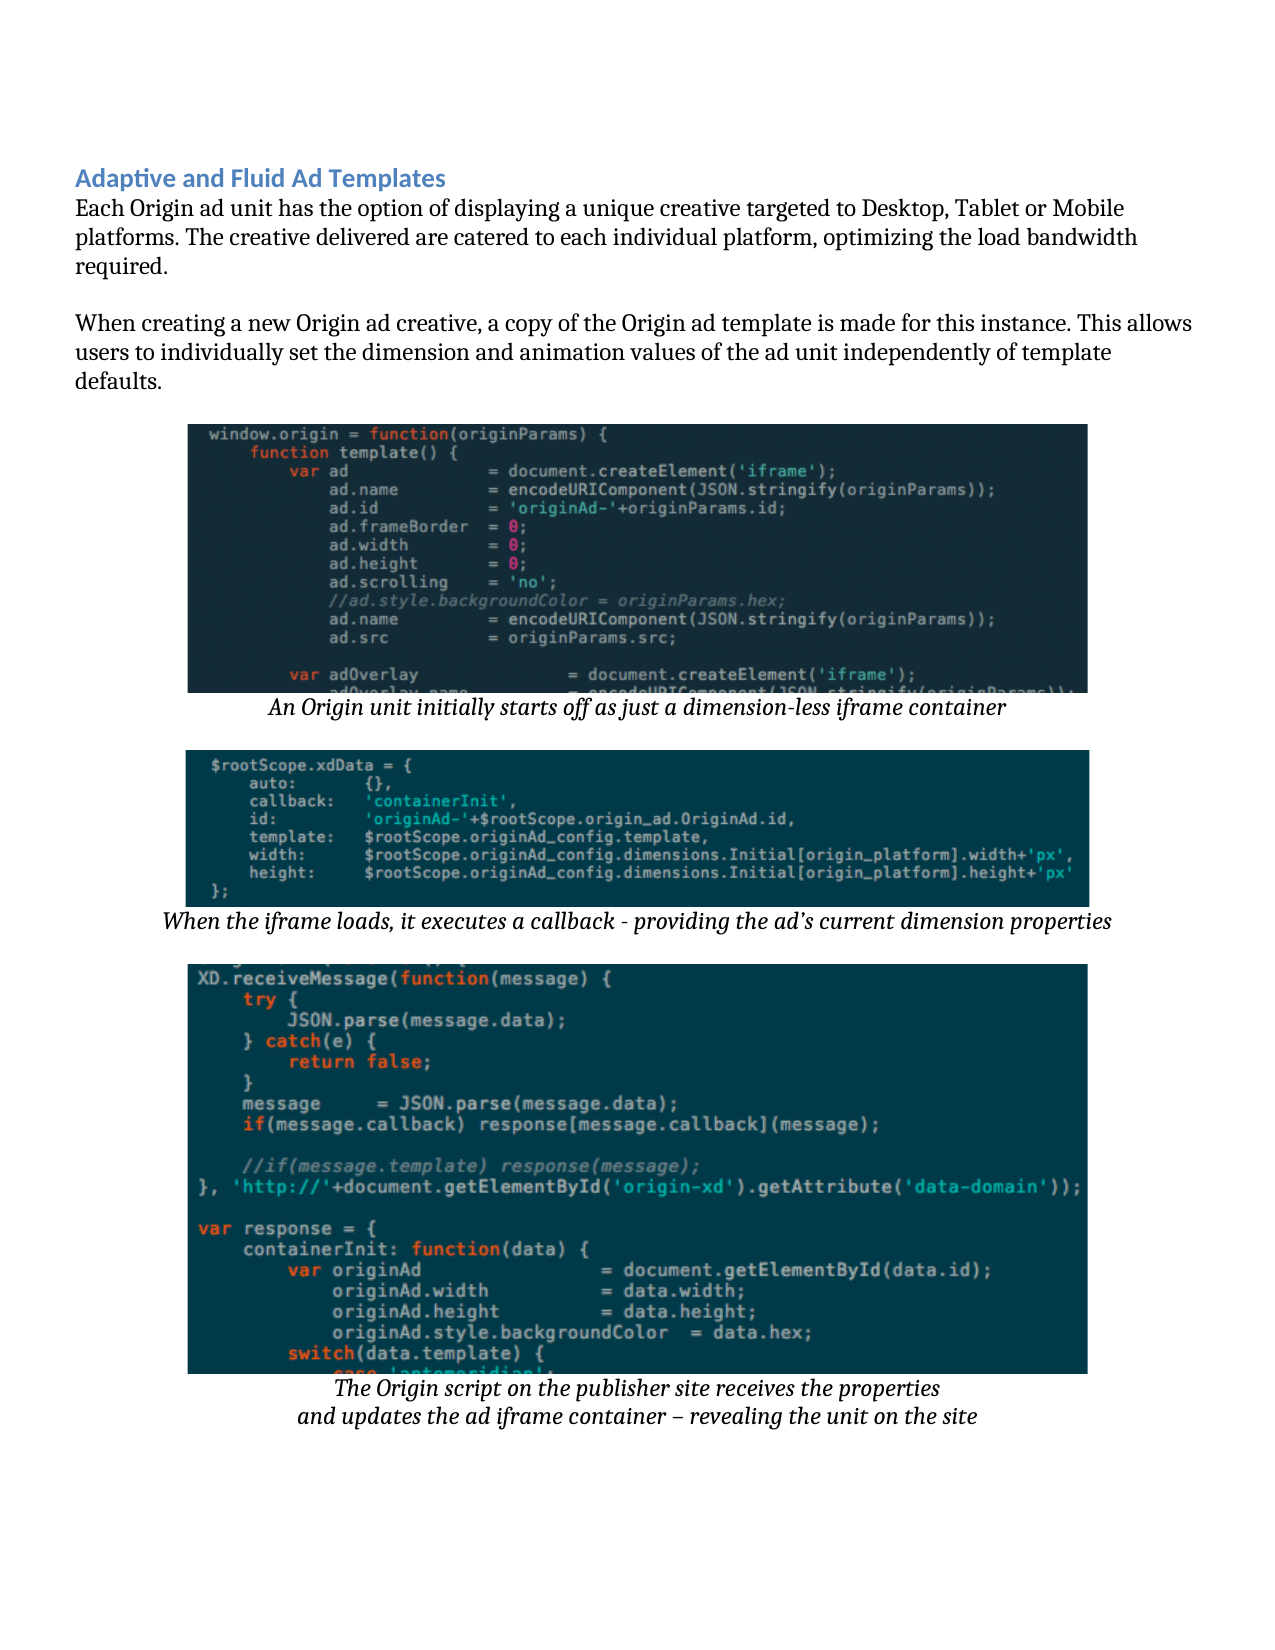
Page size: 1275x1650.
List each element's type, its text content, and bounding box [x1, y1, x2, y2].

picture [368, 1220, 375, 1237]
picture [425, 1059, 430, 1071]
picture [917, 1179, 924, 1194]
picture [885, 1262, 890, 1279]
picture [597, 866, 602, 878]
picture [411, 1016, 442, 1027]
picture [557, 1120, 567, 1131]
picture [519, 866, 545, 879]
picture [605, 834, 612, 846]
picture [893, 852, 901, 861]
picture [403, 1012, 408, 1029]
picture [581, 1179, 588, 1192]
picture [265, 1034, 297, 1048]
picture [711, 816, 718, 828]
picture [502, 1324, 533, 1340]
picture [346, 1241, 353, 1255]
picture [781, 1120, 802, 1131]
picture [731, 866, 737, 878]
picture [445, 1326, 466, 1343]
picture [424, 1368, 431, 1374]
picture [807, 870, 815, 879]
picture [952, 848, 956, 862]
picture [586, 816, 594, 825]
text The Origin script on the publisher site receives the properties [75, 1373, 1200, 1402]
picture [480, 1366, 486, 1374]
picture [549, 1012, 553, 1029]
picture [835, 870, 843, 882]
picture [503, 1366, 508, 1374]
picture [835, 852, 843, 864]
picture [739, 1288, 743, 1300]
picture [816, 1120, 823, 1131]
picture [568, 1324, 623, 1340]
picture [624, 1329, 634, 1339]
picture [492, 796, 497, 806]
picture [855, 851, 882, 864]
picture [805, 1180, 812, 1192]
picture [424, 1180, 431, 1192]
picture [423, 816, 434, 824]
picture [770, 1182, 780, 1194]
picture [289, 830, 295, 842]
picture [469, 1284, 476, 1297]
picture [280, 849, 286, 860]
picture [333, 1308, 343, 1319]
picture [523, 1099, 555, 1111]
picture [365, 763, 374, 771]
picture [469, 1180, 476, 1192]
picture [712, 852, 718, 861]
picture [661, 1095, 665, 1112]
picture [414, 798, 420, 807]
picture [502, 1163, 511, 1172]
picture [567, 833, 585, 843]
picture [635, 866, 679, 879]
picture [761, 1116, 766, 1133]
picture [259, 812, 267, 825]
picture [704, 1183, 712, 1192]
picture [378, 1350, 388, 1360]
picture [855, 869, 863, 877]
picture [510, 848, 516, 860]
picture [298, 834, 306, 843]
picture [254, 1245, 276, 1256]
picture [536, 1345, 543, 1362]
picture [951, 1267, 958, 1276]
picture [378, 1243, 386, 1255]
picture [481, 1099, 499, 1111]
picture [251, 866, 276, 879]
picture [933, 851, 950, 860]
picture [270, 794, 276, 806]
picture [693, 816, 700, 824]
picture [251, 812, 258, 824]
text Adaptive and Fluid Ad Templates [75, 161, 1200, 194]
picture [357, 1324, 365, 1338]
picture [453, 798, 460, 806]
picture [737, 1326, 745, 1338]
picture [715, 1116, 735, 1131]
picture [782, 1179, 803, 1192]
picture [251, 798, 268, 807]
picture [634, 812, 670, 825]
picture [941, 1180, 947, 1192]
picture [379, 1304, 387, 1317]
picture [647, 1099, 657, 1111]
picture [927, 1266, 937, 1277]
picture [567, 869, 585, 879]
picture [703, 1116, 711, 1130]
picture [624, 1304, 633, 1319]
picture [321, 1347, 330, 1359]
picture [567, 851, 585, 861]
picture [471, 798, 478, 806]
picture [379, 1267, 387, 1276]
picture [501, 1099, 511, 1111]
picture [635, 848, 679, 861]
picture [683, 866, 689, 878]
picture [243, 993, 252, 1005]
picture [614, 1120, 644, 1135]
picture [639, 1183, 648, 1192]
picture [333, 1162, 377, 1176]
picture [377, 1058, 388, 1069]
picture [1047, 869, 1055, 880]
picture [357, 1287, 364, 1297]
picture [524, 1245, 534, 1256]
picture [587, 848, 594, 859]
picture [499, 816, 518, 825]
picture [368, 1120, 388, 1131]
picture [378, 974, 388, 986]
picture [267, 1163, 274, 1172]
picture [434, 1349, 466, 1364]
picture [683, 848, 689, 860]
picture [309, 794, 325, 807]
picture [760, 867, 766, 878]
picture [415, 812, 420, 824]
picture [625, 832, 631, 842]
picture [390, 1262, 420, 1277]
picture [467, 1308, 476, 1338]
picture [482, 798, 487, 806]
picture [413, 848, 460, 863]
text and updates the ad iframe container – revealing the unit on the site [75, 1402, 1200, 1431]
picture [435, 1329, 442, 1340]
picture [712, 870, 718, 879]
picture [389, 1015, 399, 1027]
picture [269, 1116, 274, 1133]
picture [357, 760, 363, 770]
picture [358, 1345, 363, 1362]
picture [501, 1349, 511, 1360]
picture [366, 1308, 375, 1322]
picture [433, 1288, 444, 1297]
picture [356, 1245, 366, 1255]
picture [680, 1287, 700, 1297]
picture [333, 1345, 354, 1361]
picture [648, 1179, 655, 1192]
picture [903, 849, 910, 860]
picture [952, 866, 956, 880]
picture [288, 1246, 298, 1256]
picture [458, 1159, 466, 1172]
picture [547, 1180, 554, 1192]
picture [378, 1102, 388, 1107]
picture [1039, 852, 1044, 862]
picture [740, 866, 756, 878]
picture [981, 848, 987, 860]
picture [636, 1308, 646, 1319]
picture [626, 812, 632, 824]
picture [885, 848, 890, 860]
picture [1057, 870, 1064, 878]
picture [493, 970, 497, 987]
picture [333, 1179, 422, 1194]
picture [250, 831, 257, 842]
picture [438, 812, 449, 825]
picture [333, 1036, 343, 1048]
picture [501, 1012, 522, 1027]
picture [479, 1179, 498, 1192]
picture [1019, 867, 1025, 878]
picture [366, 1054, 377, 1068]
picture [703, 1283, 711, 1298]
picture [704, 1264, 711, 1276]
picture [846, 866, 852, 878]
picture [278, 1099, 321, 1114]
picture [491, 1366, 499, 1374]
picture [991, 1182, 1004, 1192]
picture [269, 1180, 274, 1192]
picture [299, 867, 305, 878]
text An Origin unit initially starts off as just a dimension-less iframe container [75, 693, 1200, 722]
picture [587, 830, 594, 842]
picture [789, 866, 794, 878]
picture [322, 1224, 332, 1235]
picture [737, 1305, 745, 1317]
picture [257, 1180, 263, 1192]
picture [587, 866, 594, 877]
picture [510, 830, 517, 842]
picture [771, 1324, 802, 1340]
picture [366, 1287, 375, 1301]
picture [525, 974, 532, 986]
picture [499, 870, 507, 882]
picture [970, 866, 996, 879]
picture [893, 1262, 902, 1277]
picture [913, 866, 920, 877]
picture [187, 424, 1088, 693]
picture [605, 852, 612, 864]
picture [198, 970, 220, 984]
picture [463, 794, 468, 806]
picture [312, 1120, 319, 1131]
picture [401, 1116, 409, 1130]
picture [624, 848, 631, 861]
picture [446, 1016, 489, 1031]
picture [602, 1310, 612, 1316]
picture [379, 1324, 420, 1340]
picture [933, 869, 950, 877]
picture [960, 1262, 969, 1277]
picture [928, 1183, 935, 1194]
picture [289, 794, 306, 807]
picture [605, 1179, 609, 1196]
picture [903, 867, 910, 878]
picture [726, 1283, 735, 1297]
picture [871, 1262, 879, 1277]
picture [404, 832, 411, 842]
picture [781, 1265, 825, 1277]
picture [547, 815, 575, 828]
picture [613, 1095, 634, 1111]
picture [424, 794, 430, 806]
picture [412, 1116, 455, 1131]
picture [345, 1016, 366, 1031]
picture [597, 816, 604, 824]
picture [411, 1241, 500, 1256]
picture [468, 1345, 476, 1359]
picture [277, 1243, 286, 1255]
picture [490, 1347, 498, 1359]
picture [922, 852, 930, 861]
picture [366, 1345, 375, 1360]
picture [278, 1224, 309, 1239]
picture [606, 812, 613, 824]
picture [406, 796, 411, 806]
picture [605, 870, 612, 882]
picture [500, 852, 507, 864]
picture [404, 849, 411, 860]
picture [634, 833, 662, 846]
picture [839, 1179, 846, 1192]
picture [443, 798, 450, 807]
picture [581, 1241, 588, 1258]
picture [664, 830, 670, 842]
picture [818, 866, 834, 878]
picture [389, 1054, 422, 1069]
picture [512, 1241, 521, 1256]
picture [603, 970, 610, 987]
picture [986, 1267, 990, 1279]
picture [913, 848, 920, 860]
picture [301, 1241, 309, 1255]
picture [384, 764, 393, 769]
picture [491, 1305, 498, 1317]
picture [480, 1158, 486, 1175]
text When creating a new Origin ad creative, a copy of the Origin ad template is made for this instance. This allows users to individually set the dimension and animation values of the ad unit independently of template defaults. [75, 309, 1200, 396]
picture [864, 869, 882, 881]
picture [778, 852, 786, 861]
picture [445, 1182, 466, 1197]
picture [423, 1347, 431, 1359]
picture [501, 1182, 545, 1194]
picture [254, 1116, 265, 1130]
picture [827, 1263, 835, 1276]
picture [818, 848, 834, 860]
picture [479, 1283, 489, 1296]
picture [379, 1283, 386, 1297]
picture [602, 1268, 612, 1274]
picture [546, 974, 578, 989]
picture [377, 834, 402, 843]
picture [974, 1262, 979, 1279]
picture [682, 831, 689, 842]
picture [999, 849, 1006, 860]
picture [535, 1016, 545, 1027]
picture [318, 759, 354, 771]
picture [301, 1120, 308, 1131]
picture [1028, 1182, 1036, 1192]
picture [778, 870, 786, 879]
picture [714, 1324, 735, 1340]
picture [357, 1304, 365, 1317]
picture [658, 1287, 668, 1298]
picture [597, 848, 603, 860]
picture [260, 758, 277, 771]
picture [636, 1162, 679, 1176]
picture [347, 1033, 351, 1050]
picture [805, 1120, 812, 1131]
picture [1009, 848, 1026, 860]
picture [636, 1284, 655, 1298]
picture [395, 798, 401, 806]
picture [223, 762, 249, 771]
picture [560, 1017, 564, 1029]
picture [1018, 1179, 1025, 1192]
picture [536, 1324, 555, 1343]
picture [591, 1099, 601, 1111]
picture [951, 1183, 958, 1194]
picture [715, 1179, 723, 1194]
picture [512, 1161, 522, 1173]
picture [989, 848, 996, 861]
picture [291, 1158, 297, 1175]
picture [256, 995, 276, 1010]
picture [536, 974, 543, 986]
picture [922, 870, 930, 879]
picture [515, 1095, 519, 1112]
picture [390, 1304, 420, 1319]
picture [670, 1120, 690, 1131]
picture [386, 812, 401, 824]
picture [637, 1324, 644, 1338]
picture [458, 1304, 466, 1317]
picture [893, 870, 901, 879]
picture [405, 816, 411, 828]
picture [671, 1179, 678, 1192]
picture [346, 1287, 354, 1296]
picture [984, 1182, 991, 1192]
picture [560, 1241, 564, 1258]
picture [333, 1329, 343, 1339]
picture [366, 776, 372, 791]
picture [405, 867, 411, 878]
picture [504, 1241, 509, 1258]
picture [597, 830, 603, 842]
picture [692, 833, 700, 843]
picture [391, 1159, 399, 1172]
picture [250, 852, 258, 860]
picture [400, 1350, 410, 1360]
picture [467, 1161, 478, 1173]
picture [660, 1328, 668, 1338]
picture [445, 1163, 455, 1172]
picture [624, 1262, 702, 1277]
picture [730, 812, 756, 825]
picture [234, 974, 242, 984]
picture [246, 1224, 274, 1236]
picture [885, 866, 890, 878]
picture [245, 1033, 252, 1050]
picture [243, 1158, 252, 1173]
picture [874, 1121, 878, 1133]
picture [704, 1304, 723, 1322]
picture [471, 852, 479, 861]
picture [288, 1345, 321, 1361]
picture [681, 1182, 689, 1192]
picture [279, 780, 287, 789]
picture [558, 1100, 588, 1114]
picture [479, 1349, 489, 1360]
picture [571, 1116, 577, 1133]
picture [626, 1182, 634, 1194]
picture [366, 866, 374, 880]
picture [482, 866, 498, 878]
picture [346, 1328, 354, 1338]
picture [280, 794, 286, 806]
picture [346, 1307, 354, 1317]
picture [647, 1328, 657, 1339]
picture [778, 812, 785, 825]
picture [559, 1328, 567, 1338]
picture [479, 1328, 489, 1340]
picture [726, 1304, 735, 1317]
picture [692, 1116, 700, 1130]
picture [243, 970, 287, 986]
picture [759, 1262, 778, 1276]
picture [434, 1304, 455, 1319]
picture [269, 848, 276, 861]
picture [1048, 852, 1055, 860]
picture [1053, 1179, 1057, 1195]
picture [482, 848, 497, 860]
picture [471, 815, 479, 823]
picture [558, 1179, 578, 1197]
picture [344, 1227, 354, 1232]
picture [770, 812, 776, 824]
picture [519, 848, 556, 861]
picture [602, 1289, 612, 1295]
picture [602, 1162, 634, 1173]
picture [682, 812, 690, 825]
picture [546, 1246, 556, 1256]
picture [702, 812, 709, 824]
picture [368, 1033, 375, 1050]
picture [389, 1347, 398, 1359]
picture [198, 1224, 231, 1236]
picture [366, 830, 374, 844]
picture [558, 869, 565, 879]
picture [279, 762, 306, 774]
picture [773, 1116, 778, 1133]
picture [513, 1120, 554, 1135]
picture [759, 849, 766, 860]
picture [905, 1266, 914, 1277]
picture [849, 1179, 879, 1194]
picture [250, 780, 268, 789]
picture [500, 834, 507, 846]
picture [333, 1287, 343, 1298]
picture [896, 1179, 900, 1195]
picture [413, 830, 460, 846]
picture [392, 970, 396, 987]
picture [816, 1180, 823, 1192]
picture [288, 1012, 332, 1027]
picture [916, 1264, 924, 1276]
picture [524, 1014, 532, 1026]
picture [346, 1266, 354, 1276]
picture [376, 816, 383, 824]
picture [471, 870, 479, 879]
picture [244, 1179, 252, 1192]
picture [279, 1158, 287, 1171]
picture [770, 866, 775, 878]
picture [434, 797, 440, 806]
picture [386, 798, 392, 806]
picture [692, 869, 709, 878]
picture [800, 866, 804, 880]
picture [682, 1158, 687, 1175]
picture [279, 870, 286, 882]
picture [862, 1116, 867, 1133]
picture [366, 848, 374, 862]
picture [334, 1369, 377, 1374]
picture [731, 848, 737, 860]
picture [254, 1158, 263, 1173]
picture [692, 851, 709, 861]
picture [335, 1245, 343, 1255]
picture [691, 1331, 702, 1336]
picture [250, 760, 257, 770]
picture [245, 1075, 252, 1092]
picture [413, 866, 460, 881]
picture [345, 974, 375, 989]
picture [826, 1120, 858, 1135]
picture [1007, 1183, 1014, 1194]
picture [582, 970, 587, 987]
picture [681, 1304, 702, 1319]
picture [200, 1179, 207, 1196]
picture [288, 1266, 321, 1277]
picture [457, 1099, 478, 1133]
picture [725, 1264, 756, 1280]
picture [647, 1120, 657, 1131]
picture [369, 1016, 386, 1027]
picture [243, 1099, 274, 1111]
picture [519, 812, 546, 825]
picture [800, 848, 804, 862]
picture [390, 1116, 398, 1130]
picture [400, 1161, 433, 1176]
picture [861, 1262, 868, 1276]
picture [333, 1267, 343, 1277]
picture [615, 816, 622, 828]
picture [807, 852, 815, 861]
picture [376, 776, 382, 791]
picture [828, 1182, 836, 1192]
picture [288, 970, 342, 986]
picture [590, 1179, 599, 1194]
picture [400, 970, 489, 986]
picture [277, 1120, 298, 1131]
picture [325, 1033, 330, 1050]
picture [481, 1120, 510, 1131]
picture [672, 834, 681, 843]
picture [524, 1162, 590, 1176]
picture [436, 1158, 442, 1172]
picture [357, 1267, 365, 1276]
text Each Origin ad unit has the option of displaying a unique creative targeted to Desktop, Tablet or Mobile platforms. The creative delivered are catered to each individual platform, optimizing the load bandwidth required. [75, 194, 1200, 281]
picture [290, 991, 297, 1008]
picture [299, 1033, 321, 1048]
picture [515, 1345, 519, 1362]
picture [212, 759, 220, 773]
picture [479, 1304, 489, 1317]
picture [261, 848, 267, 860]
picture [759, 1183, 767, 1197]
picture [471, 834, 479, 843]
picture [400, 1095, 444, 1111]
picture [636, 1097, 644, 1109]
picture [481, 812, 489, 826]
picture [368, 1241, 376, 1255]
picture [322, 1120, 354, 1135]
picture [377, 869, 402, 879]
picture [1027, 869, 1036, 877]
picture [308, 832, 315, 842]
picture [482, 830, 498, 842]
picture [882, 1182, 892, 1194]
picture [213, 884, 219, 898]
picture [492, 816, 498, 824]
picture [846, 848, 852, 860]
picture [456, 1283, 465, 1298]
picture [279, 1183, 287, 1196]
picture [970, 852, 978, 860]
picture [748, 1328, 758, 1340]
picture [558, 851, 565, 861]
picture [1064, 1179, 1068, 1195]
picture [510, 866, 516, 878]
picture [289, 1055, 354, 1069]
picture [390, 1283, 420, 1298]
picture [244, 1245, 253, 1256]
picture [376, 798, 382, 807]
picture [624, 866, 631, 879]
picture [739, 1179, 743, 1195]
picture [312, 1224, 319, 1235]
picture [973, 1179, 980, 1194]
picture [770, 848, 776, 860]
picture [405, 758, 411, 773]
picture [999, 870, 1006, 882]
picture [377, 851, 402, 861]
picture [789, 848, 794, 860]
picture [648, 1305, 655, 1317]
picture [558, 833, 565, 843]
text When the iframe loads, it executes a callback - providing the ad’s current dimension properties [75, 907, 1200, 936]
picture [722, 812, 728, 824]
picture [740, 848, 756, 860]
picture [317, 833, 326, 843]
picture [535, 1243, 543, 1255]
picture [715, 1284, 722, 1297]
picture [289, 848, 297, 860]
picture [838, 1262, 858, 1280]
picture [260, 833, 287, 846]
picture [312, 1179, 319, 1194]
picture [1009, 866, 1017, 877]
picture [289, 866, 297, 877]
picture [243, 1116, 253, 1130]
picture [659, 1183, 667, 1197]
picture [579, 1120, 611, 1131]
picture [658, 1308, 668, 1319]
picture [594, 1158, 599, 1175]
picture [624, 1283, 633, 1298]
picture [271, 778, 276, 788]
picture [435, 1369, 455, 1374]
picture [366, 1266, 375, 1280]
picture [749, 1116, 758, 1130]
picture [519, 830, 556, 843]
picture [366, 1329, 375, 1343]
picture [447, 1287, 455, 1297]
picture [501, 974, 522, 986]
picture [311, 1245, 332, 1256]
picture [738, 1120, 746, 1131]
picture [299, 1162, 332, 1173]
